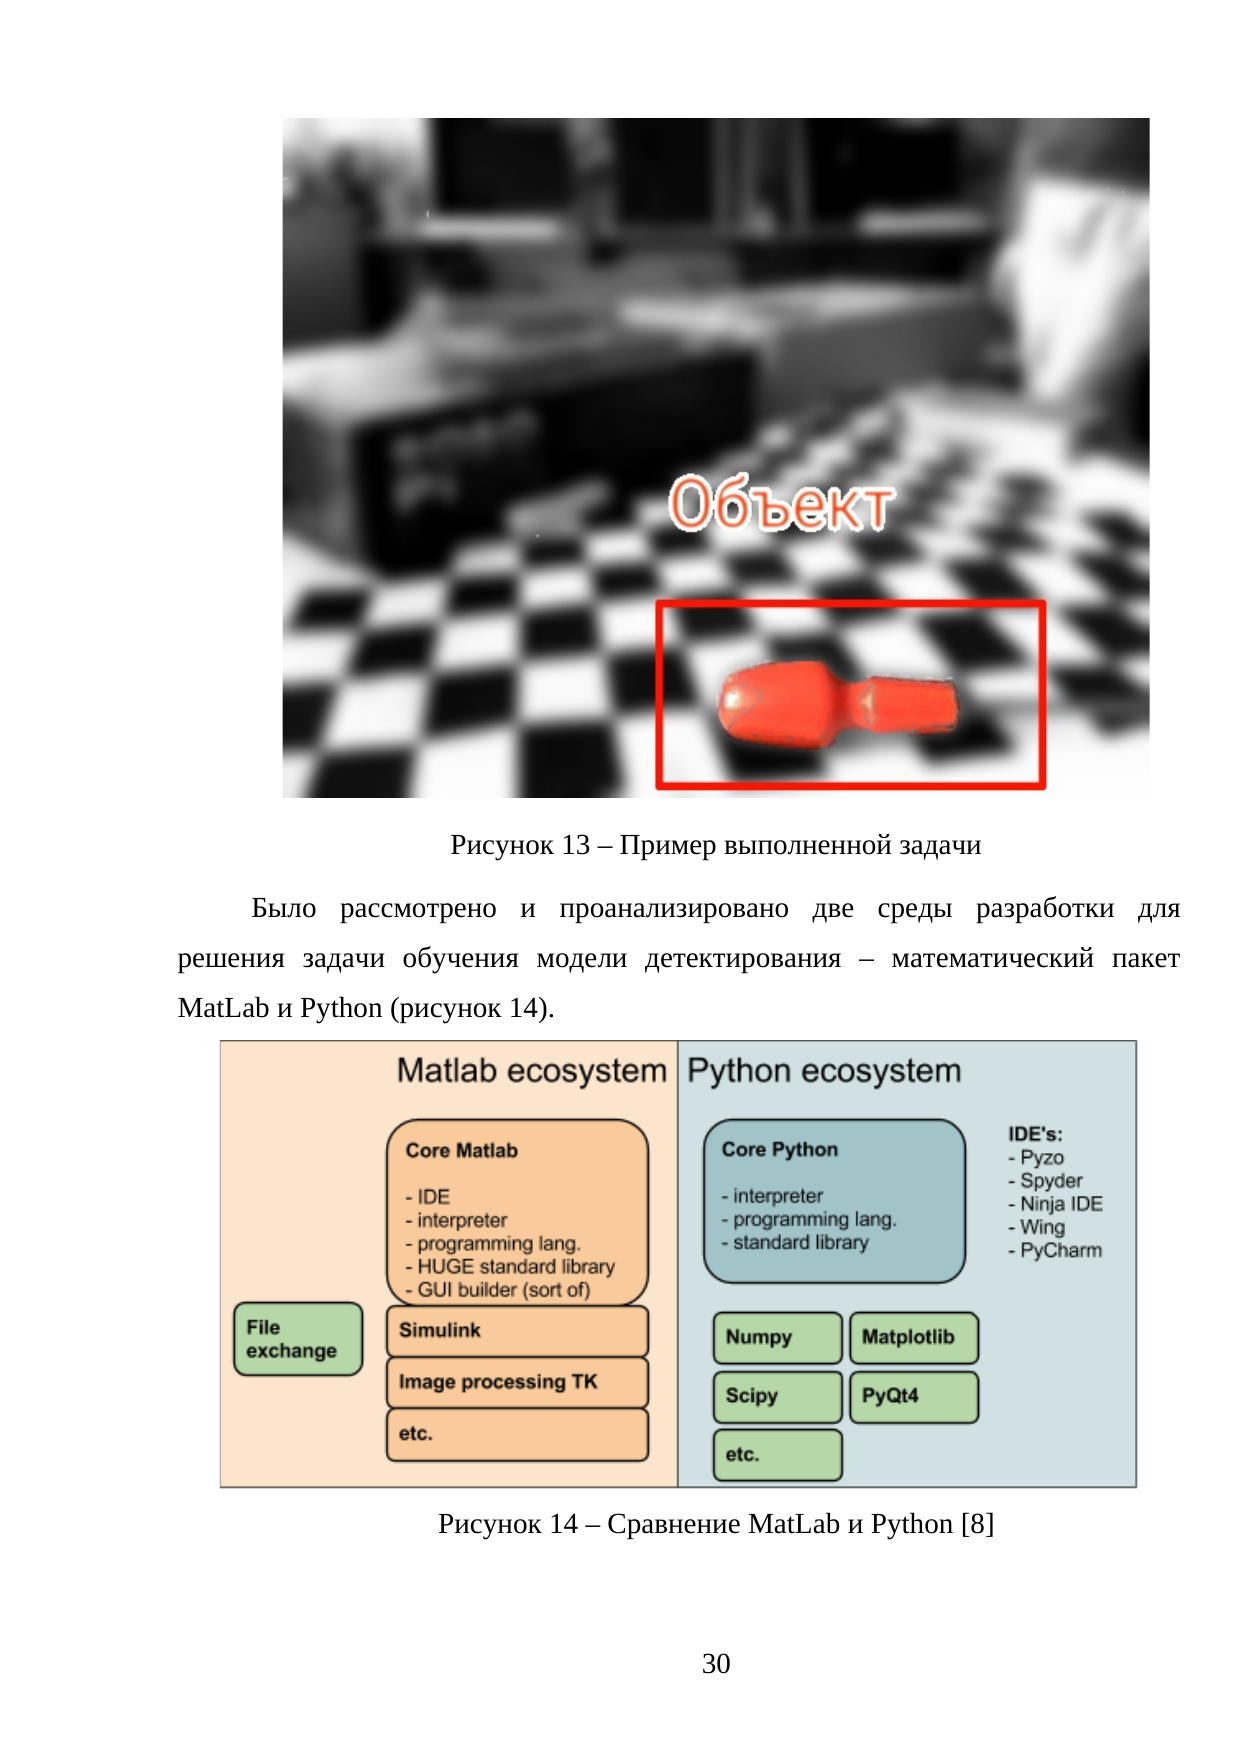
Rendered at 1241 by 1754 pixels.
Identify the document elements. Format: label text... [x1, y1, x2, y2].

text Рисунок 13 – Пример выполненной задачи [177, 827, 1181, 861]
picture [219, 1040, 1139, 1490]
text Было рассмотрено и проанализировано две среды разработки для решения задачи обучения модели детектирования – математический пакет MatLab и Python (рисунок 14). [177, 890, 1181, 1024]
picture [282, 118, 1150, 798]
text Рисунок 14 – Сравнение MatLab и Python [8] [177, 1506, 1181, 1539]
